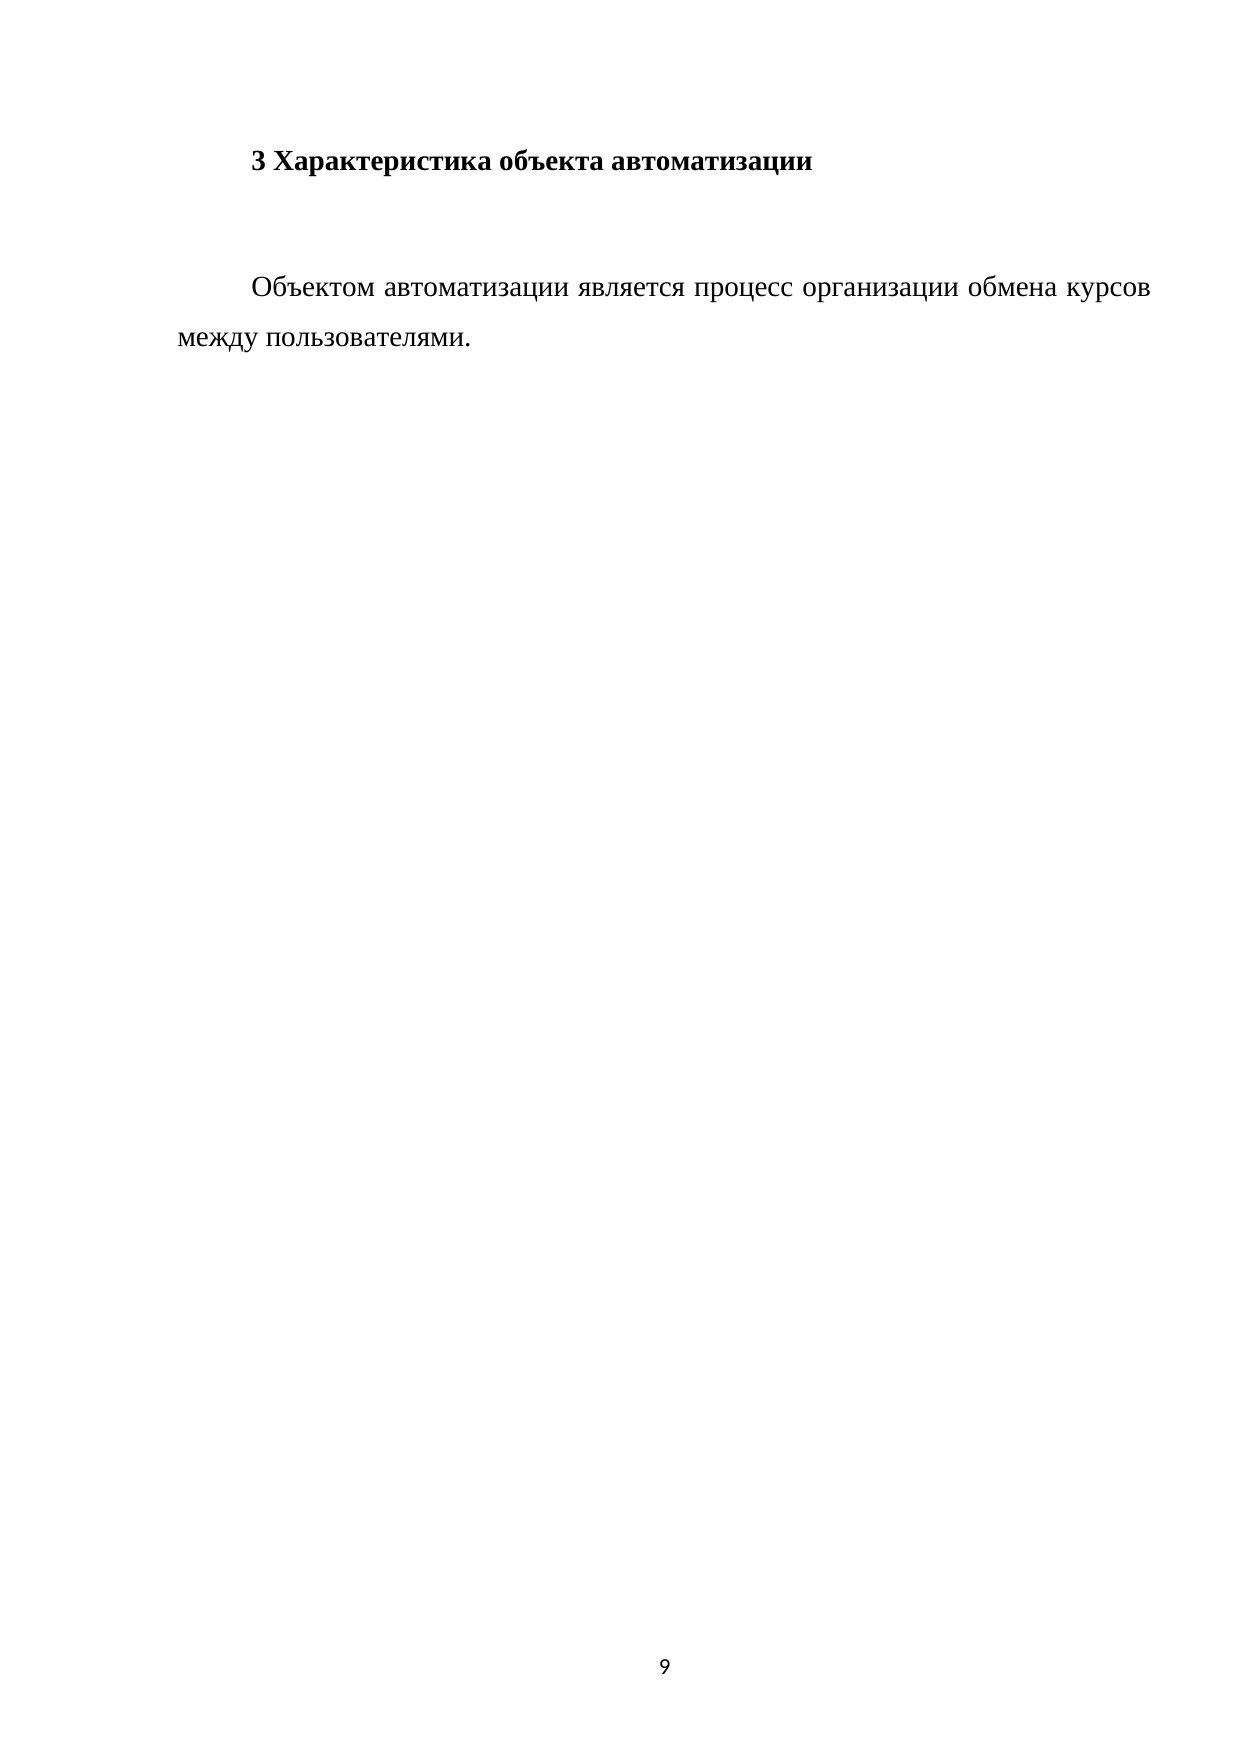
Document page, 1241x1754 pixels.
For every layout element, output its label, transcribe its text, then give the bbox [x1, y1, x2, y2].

text Характеристика объекта автоматизации [215, 143, 1152, 177]
text Объектом автоматизации является процесс организации обмена курсов между пользователями. [177, 269, 1152, 353]
